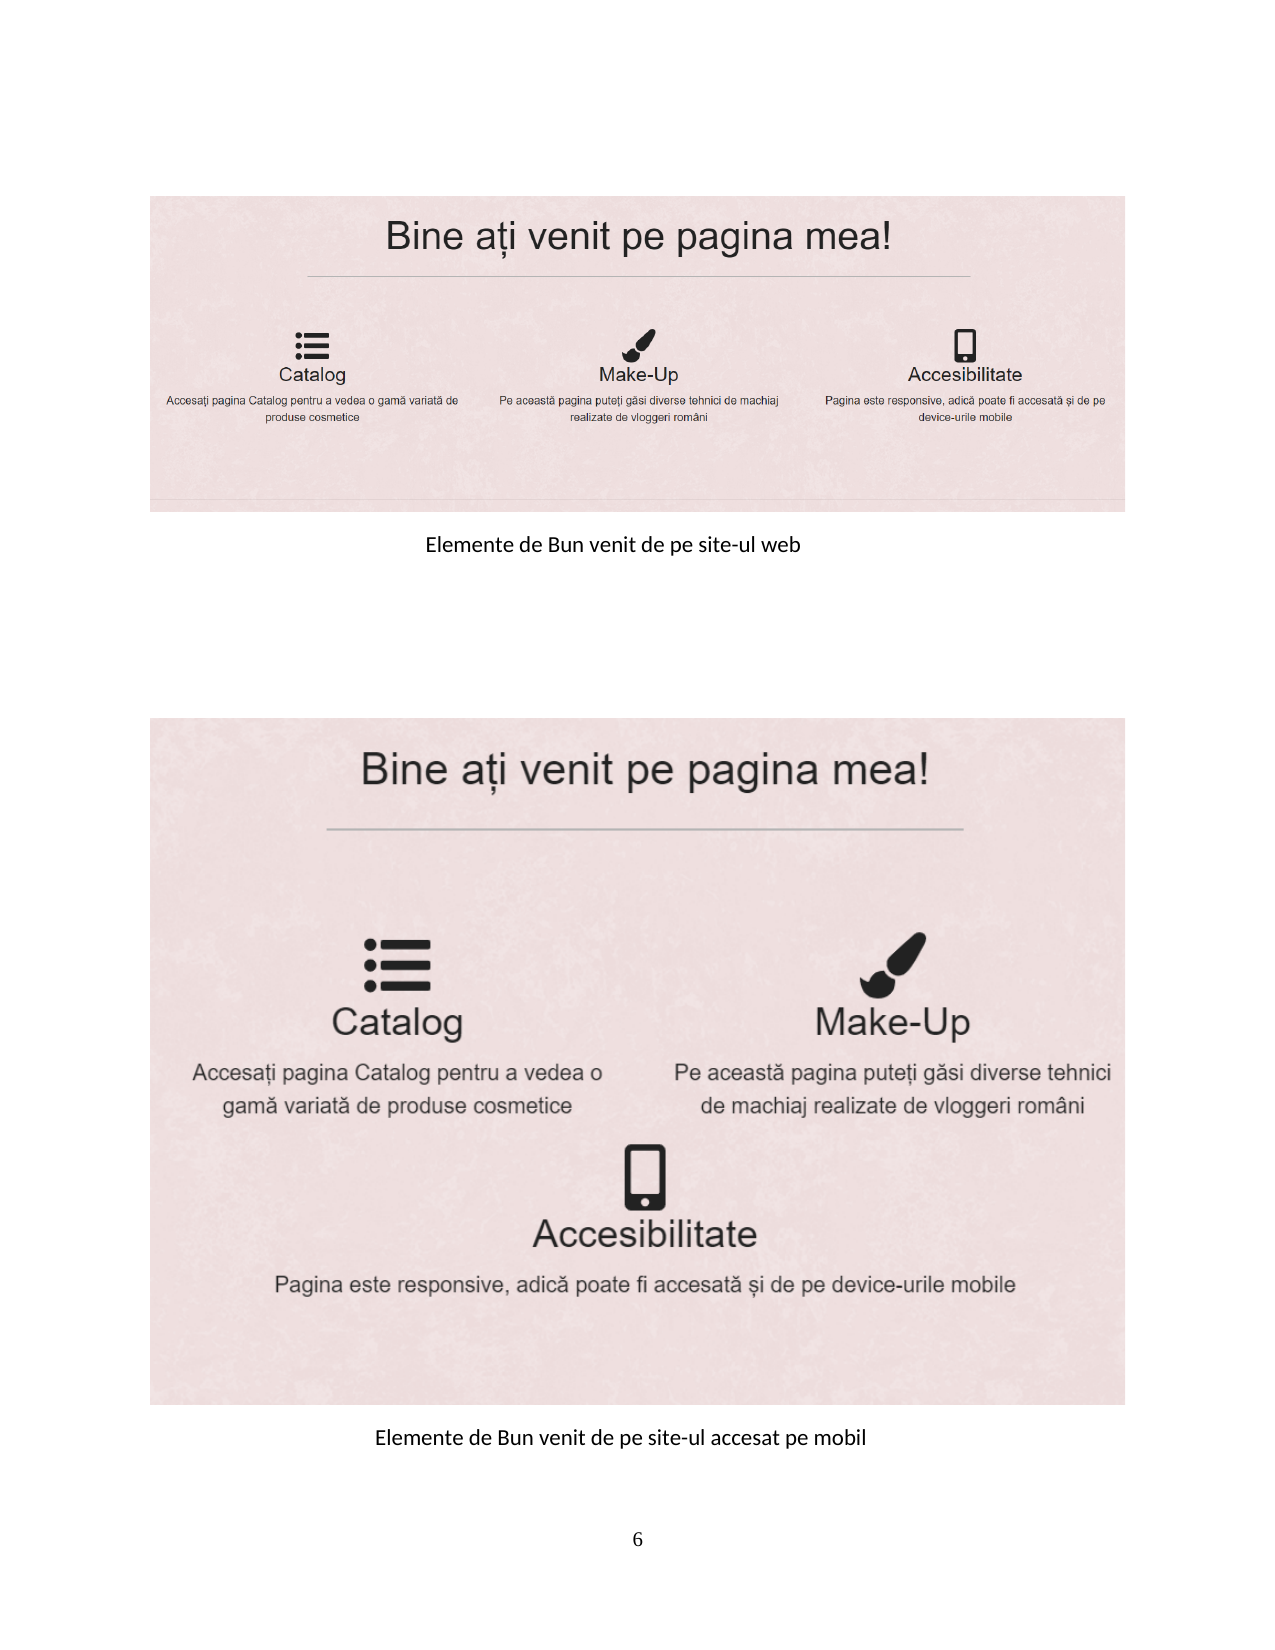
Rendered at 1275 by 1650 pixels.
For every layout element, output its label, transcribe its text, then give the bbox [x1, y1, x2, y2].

text Elemente de Bun venit de pe site-ul accesat pe mobil [150, 1423, 1125, 1451]
picture [150, 718, 1125, 1405]
picture [150, 196, 1125, 512]
text Elemente de Bun venit de pe site-ul web [150, 531, 1125, 559]
